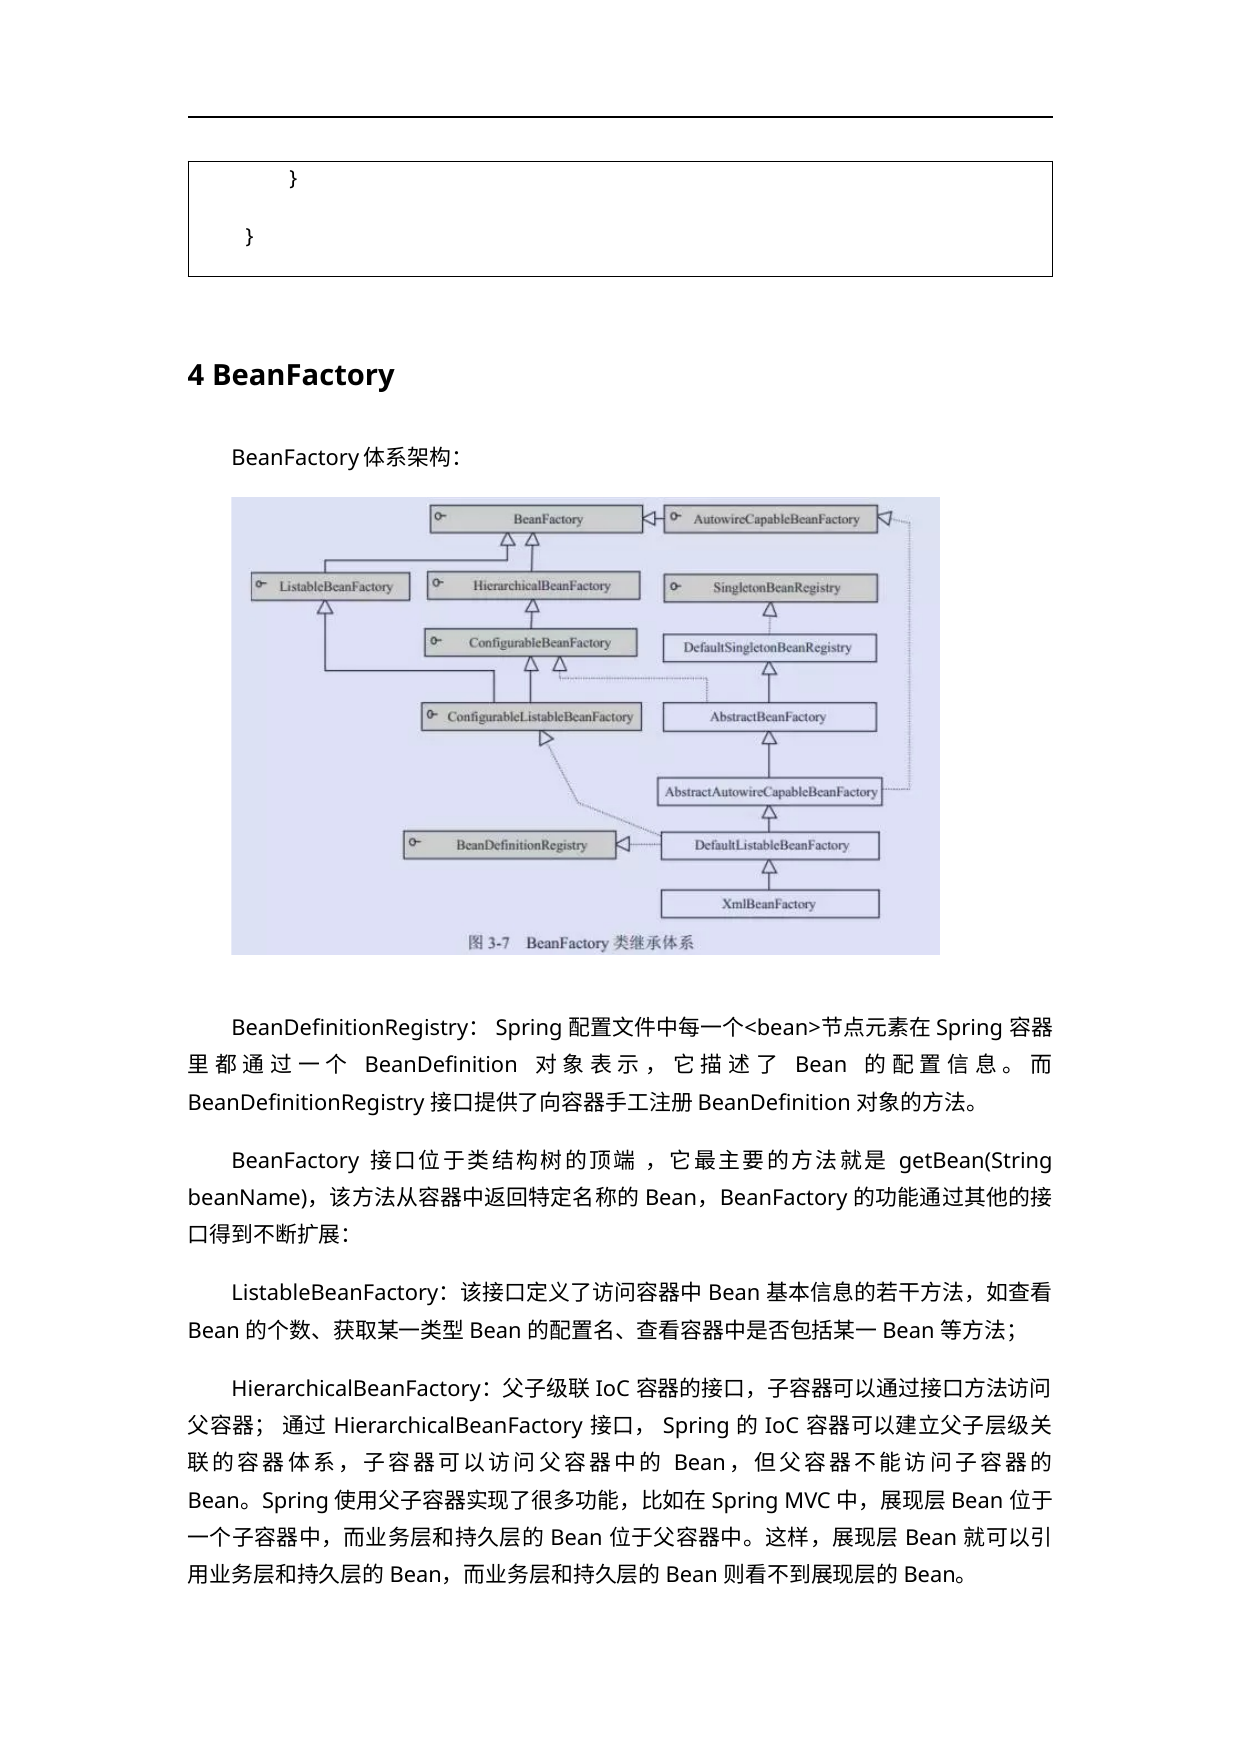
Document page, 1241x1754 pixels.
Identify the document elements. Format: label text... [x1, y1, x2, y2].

subtitle BeanFactory [187, 341, 1053, 406]
text HierarchicalBeanFactory：父子级联 IoC 容器的接口，子容器可以通过接口方法访问父容器； 通过 HierarchicalBeanFactory 接口， Spring 的 IoC 容器可以建立父子层级关联的容器体系，子容器可以访问父容器中的 Bean，但父容器不能访问子容器的 Bean。Spring 使用父子容器实现了很多功能，比如在 Spring MVC 中，展现层 Bean 位于一个子容器中，而业务层和持久层的 Bean 位于父容器中。这样，展现层 Bean 就可以引用业务层和持久层的 Bean，而业务层和持久层的 Bean 则看不到展现层的 Bean。 [187, 1370, 1053, 1589]
picture [231, 497, 940, 955]
text BeanFactory体系架构： [187, 439, 1053, 472]
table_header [189, 162, 1052, 276]
text BeanFactory 接口位于类结构树的顶端 ，它最主要的方法就是 getBean(String beanName)，该方法从容器中返回特定名称的 Bean，BeanFactory 的功能通过其他的接口得到不断扩展： [187, 1142, 1053, 1249]
text BeanDefinitionRegistry： Spring 配置文件中每一个<bean>节点元素在 Spring 容器里都通过一个 BeanDefinition 对象表示，它描述了 Bean 的配置信息。而 BeanDefinitionRegistry 接口提供了向容器手工注册 BeanDefinition 对象的方法。 [187, 1010, 1053, 1117]
text ListableBeanFactory：该接口定义了访问容器中 Bean 基本信息的若干方法，如查看Bean 的个数、获取某一类型 Bean 的配置名、查看容器中是否包括某一 Bean 等方法； [187, 1275, 1053, 1345]
